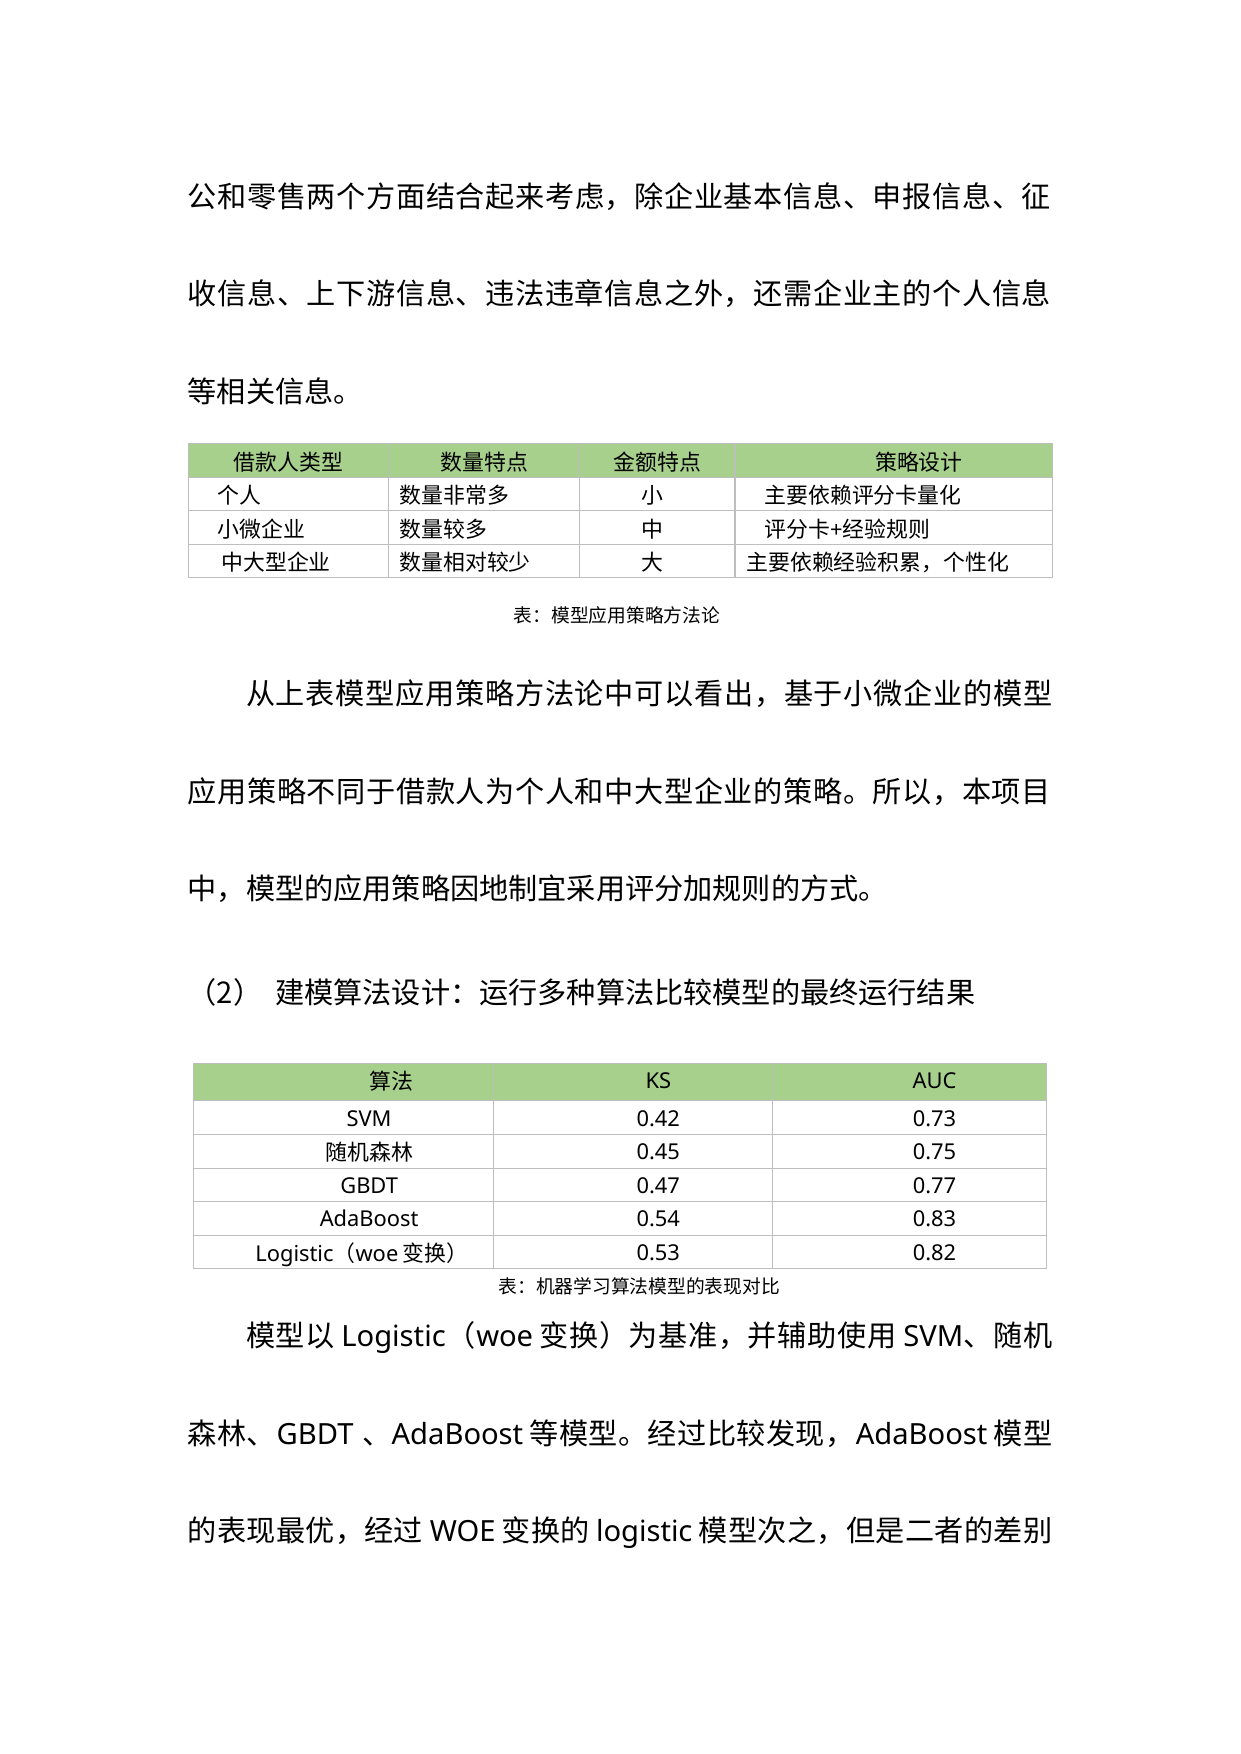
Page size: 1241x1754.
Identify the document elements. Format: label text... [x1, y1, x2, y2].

table_cell 0.82 [773, 1236, 1046, 1268]
table_cell 数量非常多 [389, 478, 579, 510]
table_cell 中大型企业 [189, 545, 388, 577]
table_cell SVM [194, 1101, 493, 1134]
table_header 数量特点 [389, 444, 579, 477]
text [187, 162, 1053, 422]
table_cell 0.45 [494, 1135, 772, 1167]
table_cell 数量相对较少 [389, 545, 579, 577]
table_cell 评分卡+经验规则 [736, 511, 1052, 544]
table_cell 个人 [189, 478, 388, 510]
table_cell 0.53 [494, 1236, 772, 1268]
table_header AUC [773, 1064, 1046, 1100]
text 从上表模型应用策略方法论中可以看出，基于小微企业的模型应用策略不同于借款人为个人和中大型企业的策略。所以，本项目中，模型的应用策略因地制宜采用评分加规则的方式。 [187, 659, 1053, 919]
table_header KS [494, 1064, 772, 1100]
list 建模算法设计：运行多种算法比较模型的最终运行结果 [187, 970, 1053, 1012]
table_cell 0.54 [494, 1202, 772, 1234]
table_cell 小 [580, 478, 734, 510]
table_cell 大 [580, 545, 734, 577]
table_cell 数量较多 [389, 511, 579, 544]
table_cell 主要依赖经验积累，个性化 [736, 545, 1052, 577]
table_cell 0.73 [773, 1101, 1046, 1134]
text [187, 1302, 1053, 1562]
text 表：模型应用策略方法论 [187, 598, 1008, 630]
table_cell 0.75 [773, 1135, 1046, 1167]
text 表：机器学习算法模型的表现对比 [187, 1269, 1053, 1302]
table_cell 小微企业 [189, 511, 388, 544]
table_header 借款人类型 [189, 444, 388, 477]
table_header 金额特点 [580, 444, 734, 477]
table_header 策略设计 [736, 444, 1052, 477]
table_cell 0.42 [494, 1101, 772, 1134]
table_cell 0.83 [773, 1202, 1046, 1234]
table_cell 0.47 [494, 1169, 772, 1201]
table_cell GBDT [194, 1169, 493, 1201]
table_cell 主要依赖评分卡量化 [736, 478, 1052, 510]
table_cell AdaBoost [194, 1202, 493, 1234]
table_cell Logistic（woe变换） [194, 1236, 493, 1268]
table_cell 中 [580, 511, 734, 544]
table_cell 0.77 [773, 1169, 1046, 1201]
table_header 算法 [194, 1064, 493, 1100]
table_cell 随机森林 [194, 1135, 493, 1167]
